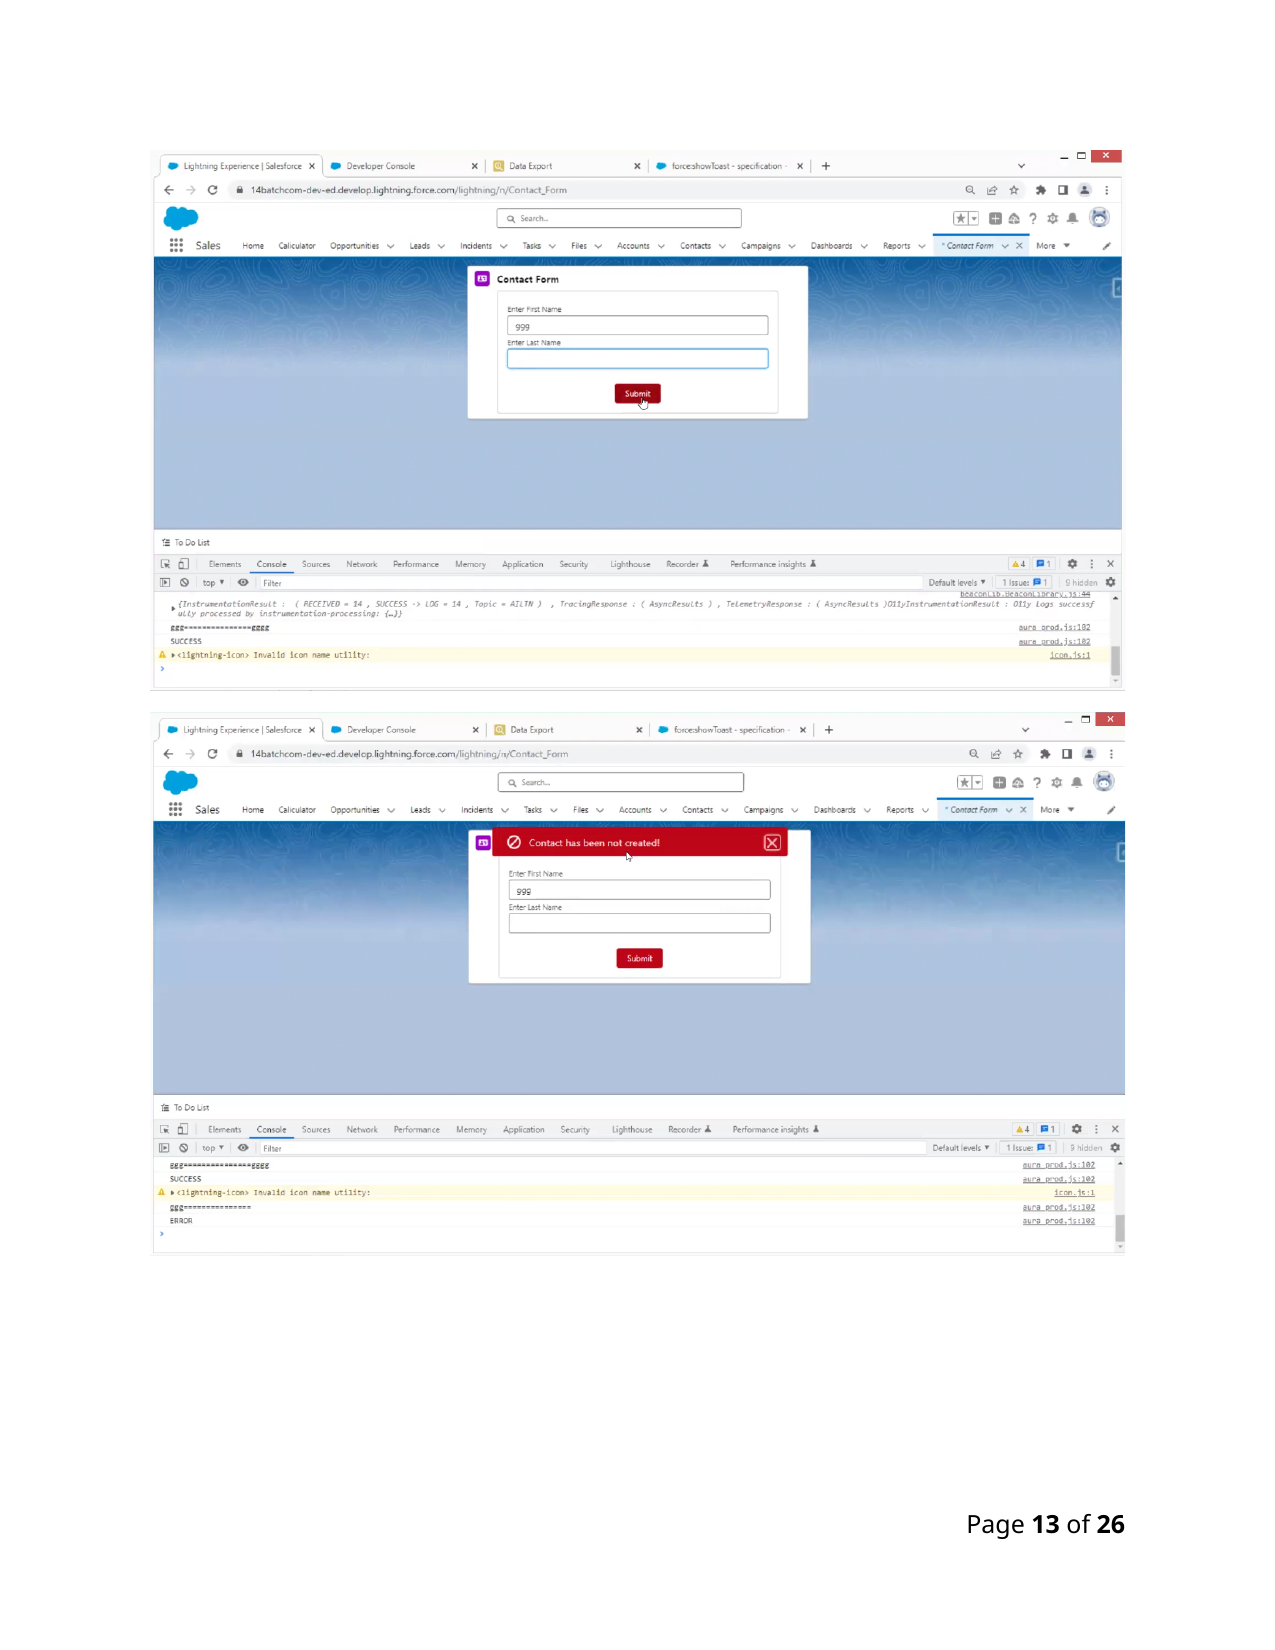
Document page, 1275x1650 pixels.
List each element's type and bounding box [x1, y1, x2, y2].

picture [150, 150, 1125, 691]
picture [150, 712, 1125, 1256]
